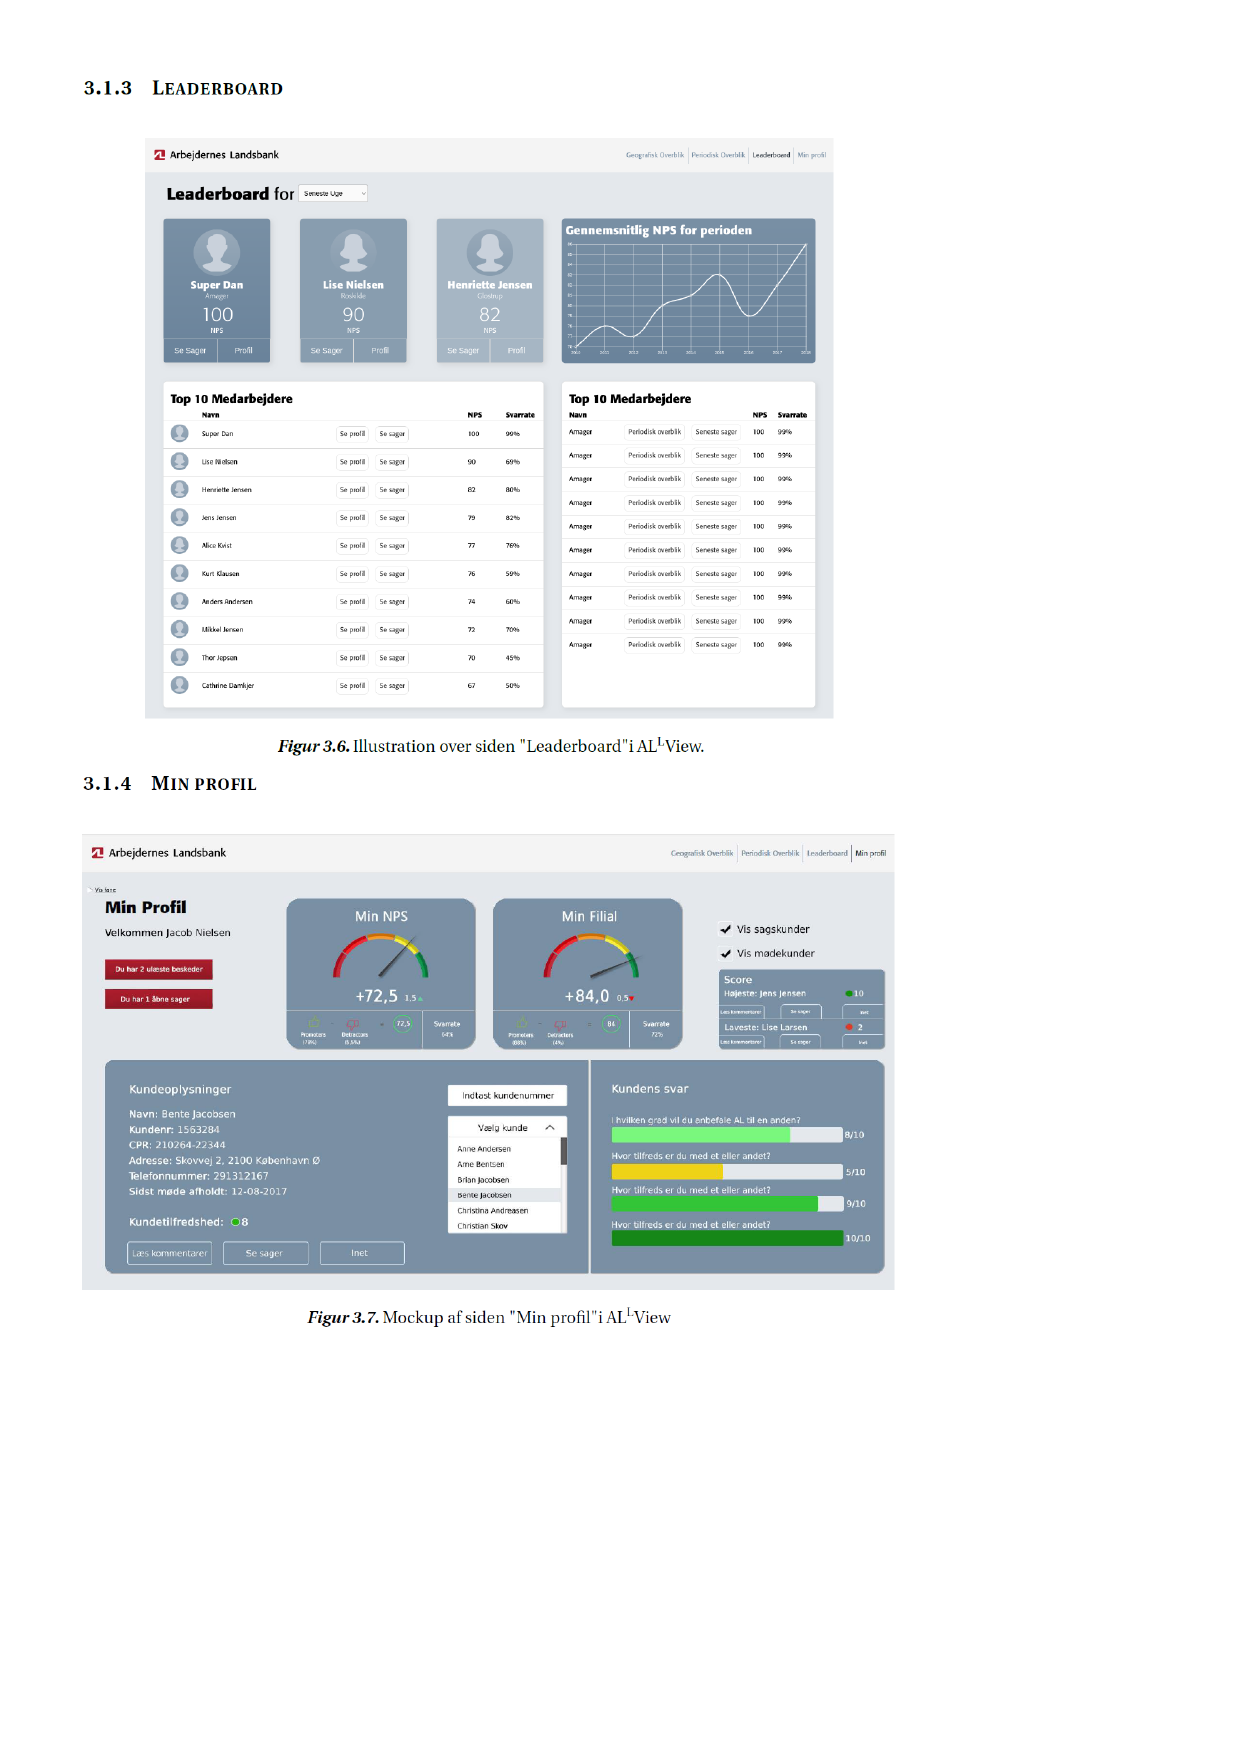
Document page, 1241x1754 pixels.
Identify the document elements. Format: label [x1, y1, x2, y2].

picture [75, 75, 864, 764]
picture [75, 767, 936, 1329]
